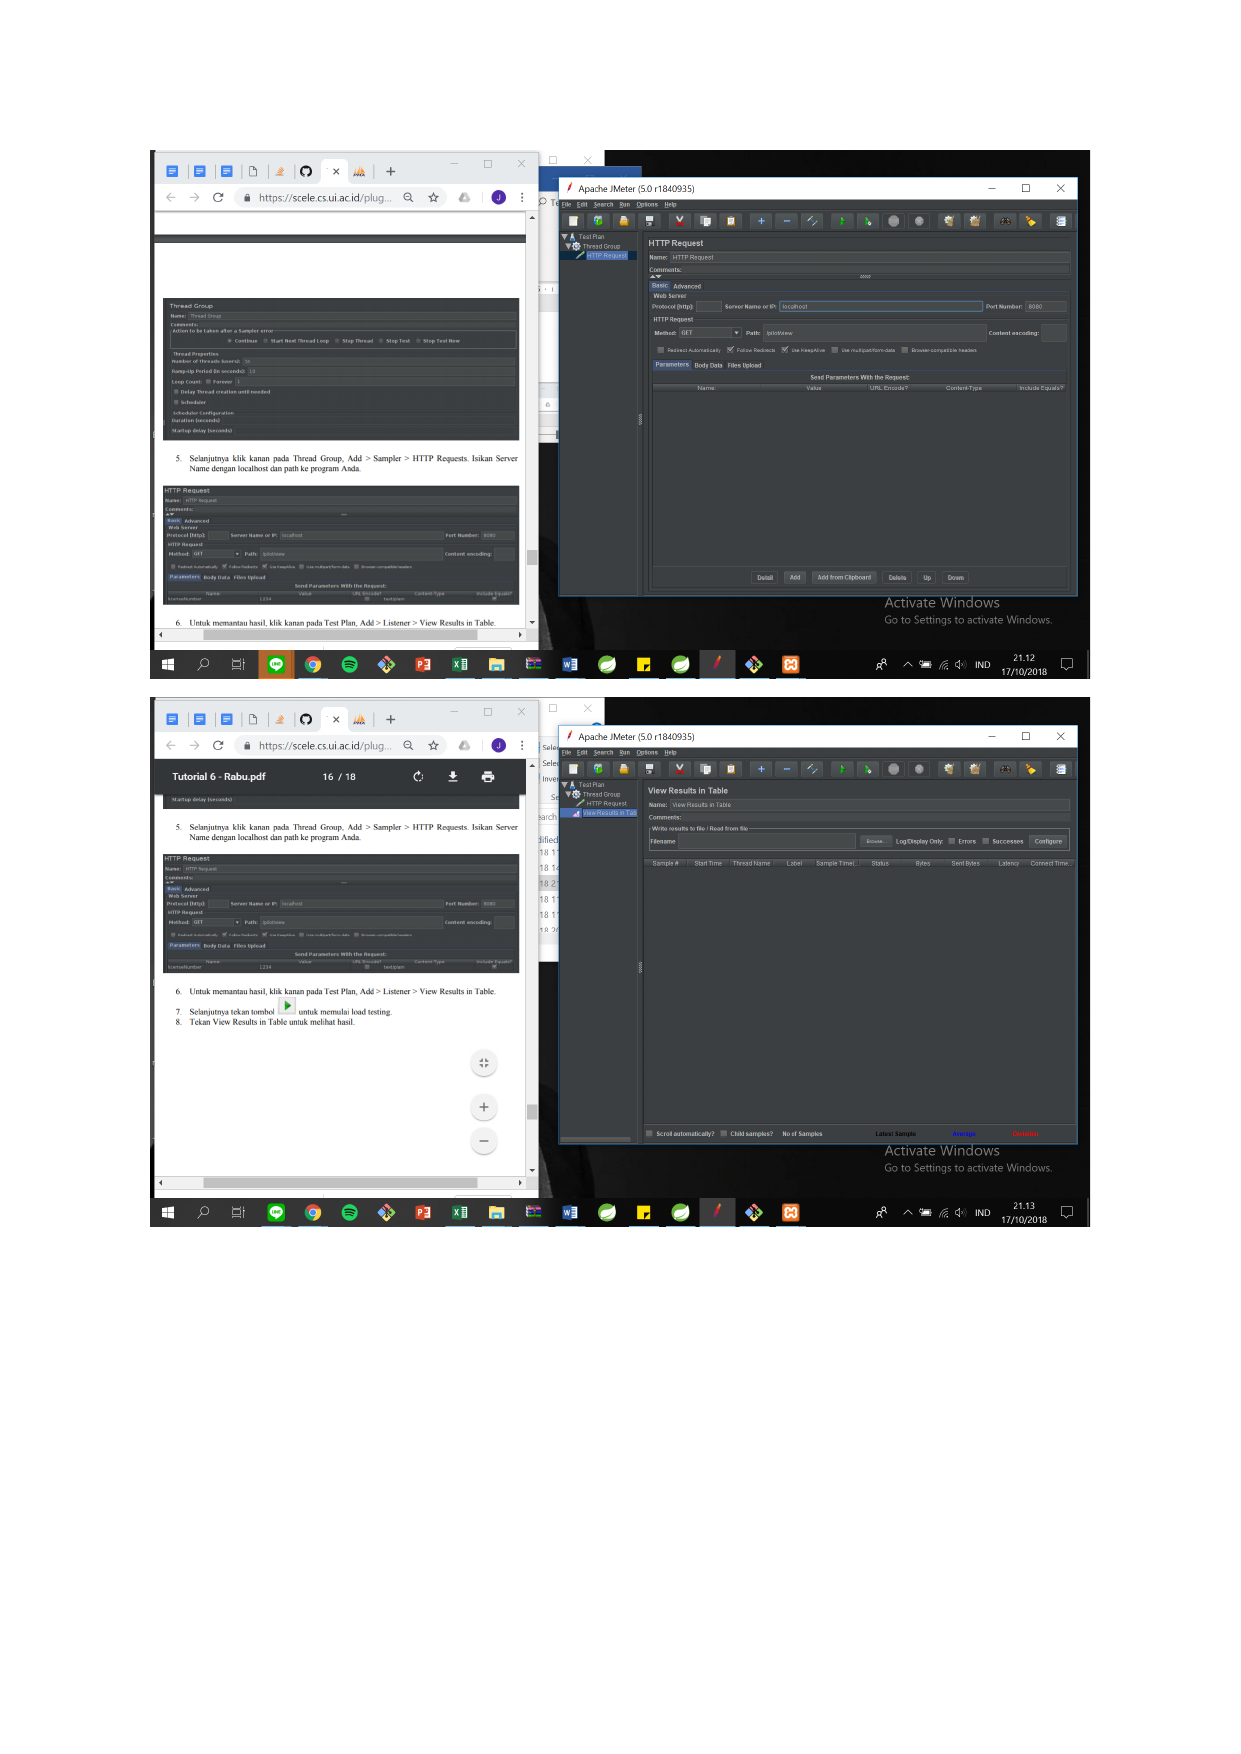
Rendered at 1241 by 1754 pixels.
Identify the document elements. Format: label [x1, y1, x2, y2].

picture [150, 150, 1091, 679]
picture [150, 697, 1091, 1227]
